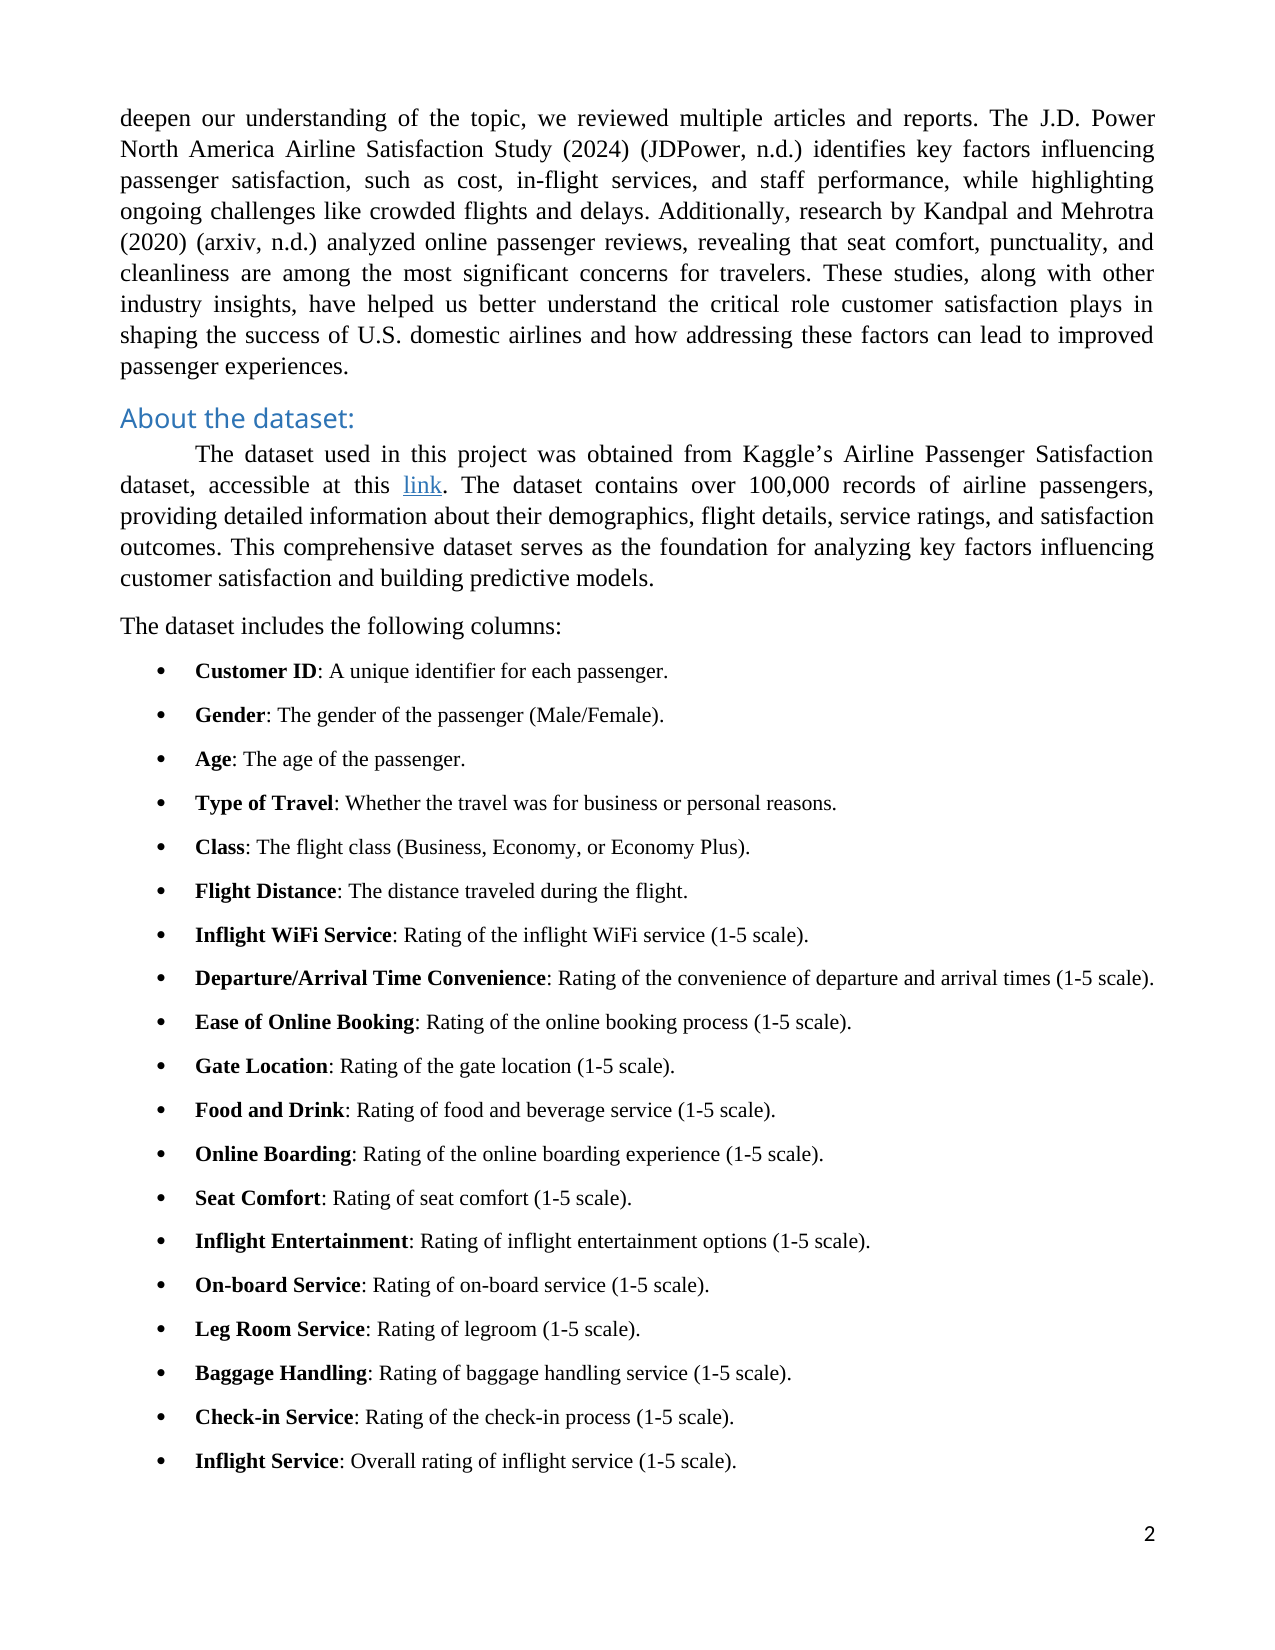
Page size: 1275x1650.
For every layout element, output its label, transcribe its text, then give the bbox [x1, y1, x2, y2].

list Gate Location: Rating of the gate location (1-5 scale). [157, 1053, 1155, 1078]
list Flight Distance: The distance traveled during the flight. [157, 878, 1155, 903]
list Seat Comfort: Rating of seat comfort (1-5 scale). [157, 1185, 1155, 1210]
list On-board Service: Rating of on-board service (1-5 scale). [157, 1272, 1155, 1298]
list Inflight WiFi Service: Rating of the inflight WiFi service (1-5 scale). [157, 922, 1155, 947]
list Check-in Service: Rating of the check-in process (1-5 scale). [157, 1404, 1155, 1429]
subtitle About the dataset: [120, 399, 1155, 436]
list Inflight Service: Overall rating of inflight service (1-5 scale). [157, 1448, 1155, 1473]
list Gender: The gender of the passenger (Male/Female). [157, 702, 1155, 727]
text The dataset used in this project was obtained from Kaggle’s Airline Passenger Satisfaction dataset, accessible at this link. The dataset contains over 100,000 records of airline passengers, providing detailed information about their demographics, flight details, service ratings, and satisfaction outcomes. This comprehensive dataset serves as the foundation for analyzing key factors influencing customer satisfaction and building predictive models. [120, 439, 1155, 592]
text The dataset includes the following columns: [120, 611, 1155, 639]
list Inflight Entertainment: Rating of inflight entertainment options (1-5 scale). [157, 1228, 1155, 1254]
list Type of Travel: Whether the travel was for business or personal reasons. [157, 790, 1155, 815]
list Online Boarding: Rating of the online boarding experience (1-5 scale). [157, 1141, 1155, 1166]
list Ease of Online Booking: Rating of the online booking process (1-5 scale). [157, 1009, 1155, 1034]
list Leg Room Service: Rating of legroom (1-5 scale). [157, 1316, 1155, 1341]
list Food and Drink: Rating of food and beverage service (1-5 scale). [157, 1097, 1155, 1122]
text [120, 103, 1155, 380]
list Age: The age of the passenger. [157, 746, 1155, 771]
list Departure/Arrival Time Convenience: Rating of the convenience of departure and arrival times (1-5 scale). [157, 965, 1155, 991]
list Baggage Handling: Rating of baggage handling service (1-5 scale). [157, 1360, 1155, 1385]
list Class: The flight class (Business, Economy, or Economy Plus). [157, 834, 1155, 859]
list Customer ID: A unique identifier for each passenger. [157, 658, 1155, 684]
